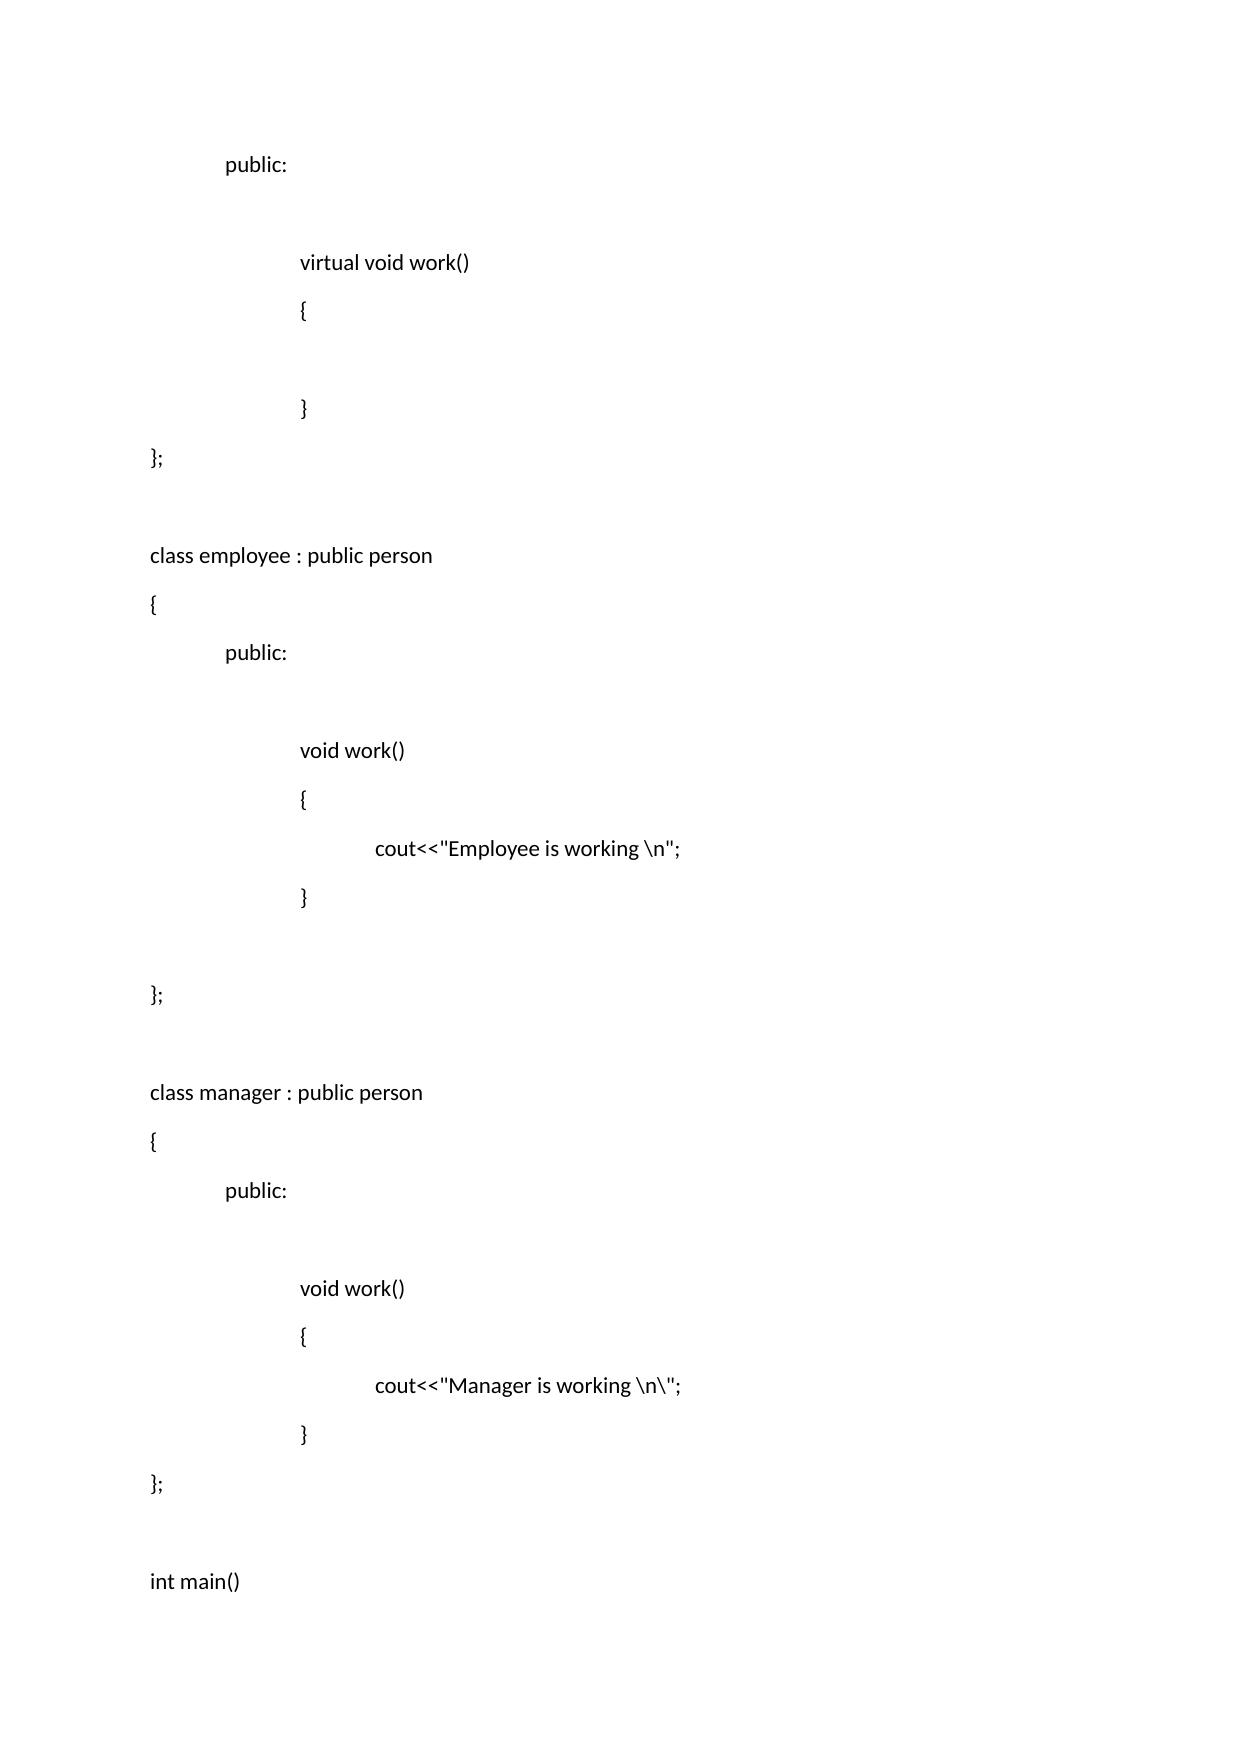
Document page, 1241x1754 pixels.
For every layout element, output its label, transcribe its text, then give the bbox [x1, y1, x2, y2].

text public: [150, 150, 1090, 178]
text virtual void work() [150, 248, 1090, 276]
text }; [150, 1469, 1090, 1497]
text int main() [150, 1567, 1090, 1595]
text { [150, 297, 1090, 324]
text { [150, 1322, 1090, 1351]
text }; [150, 443, 1090, 471]
text { [150, 785, 1090, 813]
text class employee : public person [150, 541, 1090, 569]
text }; [150, 981, 1090, 1008]
text class manager : public person [150, 1078, 1090, 1106]
text { [150, 1127, 1090, 1155]
text } [150, 394, 1090, 422]
text } [150, 1420, 1090, 1448]
text public: [150, 1176, 1090, 1204]
text } [150, 883, 1090, 911]
text void work() [150, 1274, 1090, 1302]
text public: [150, 638, 1090, 667]
text { [150, 590, 1090, 618]
text void work() [150, 736, 1090, 764]
text cout<<"Manager is working \n\"; [150, 1371, 1090, 1399]
text cout<<"Employee is working \n"; [150, 834, 1090, 862]
